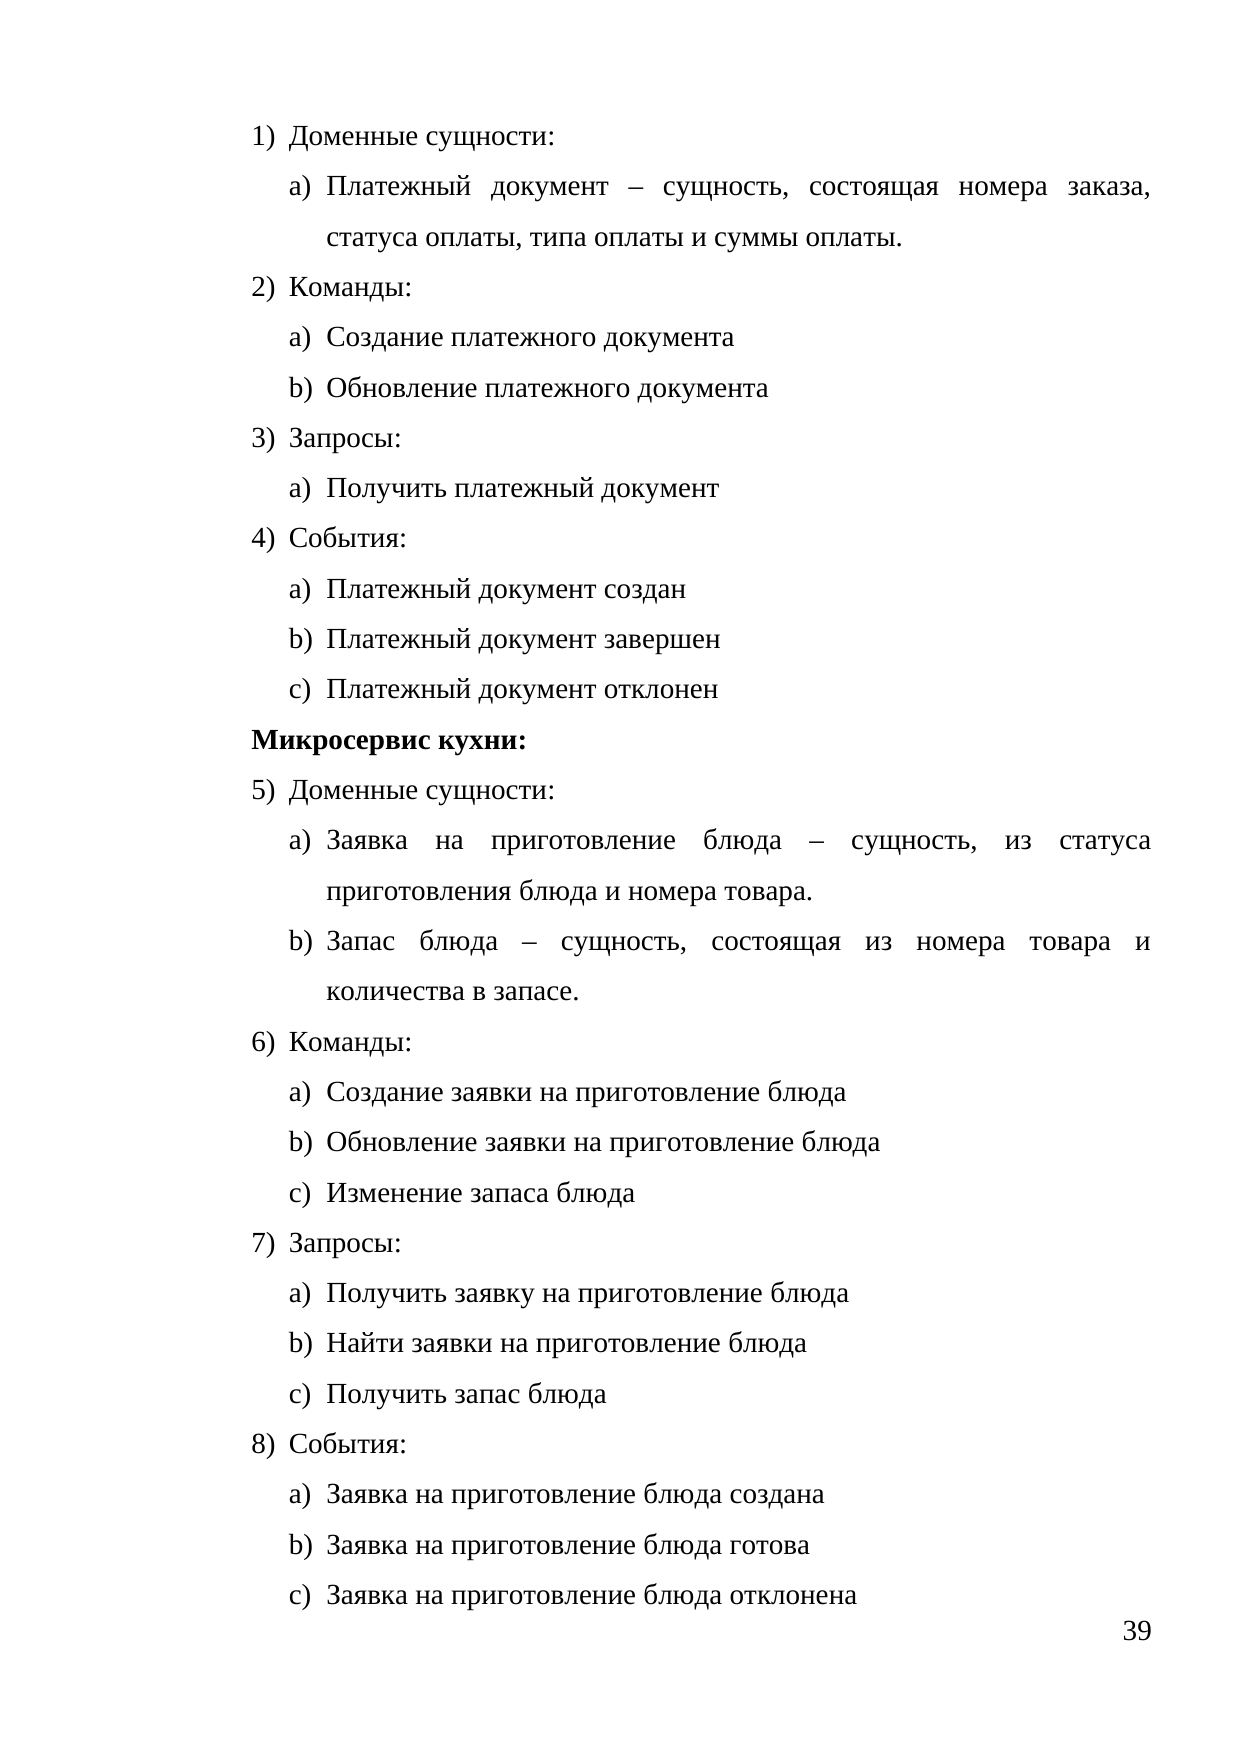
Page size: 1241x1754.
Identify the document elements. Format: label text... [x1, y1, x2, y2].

list Получить запас блюда [288, 1376, 1152, 1409]
list Запросы: [251, 1225, 1152, 1258]
list События: [251, 1426, 1152, 1460]
list Найти заявки на приготовление блюда [288, 1326, 1152, 1359]
list Обновление платежного документа [288, 370, 1152, 403]
list Запас блюда – сущность, состоящая из номера товара и количества в запасе. [288, 923, 1152, 1007]
list Доменные сущности: [251, 772, 1152, 806]
list Запросы: [251, 420, 1152, 453]
list Получить платежный документ [288, 470, 1152, 504]
list Заявка на приготовление блюда готова [288, 1527, 1152, 1560]
list Команды: [251, 269, 1152, 303]
list Платежный документ – сущность, состоящая номера заказа, статуса оплаты, типа оплаты и суммы оплаты. [288, 168, 1152, 252]
list Получить заявку на приготовление блюда [288, 1275, 1152, 1309]
list Создание заявки на приготовление блюда [288, 1074, 1152, 1108]
list Команды: [251, 1024, 1152, 1057]
text Микросервис кухни: [251, 722, 1152, 755]
list Доменные сущности: [251, 118, 1152, 152]
list Платежный документ отклонен [288, 672, 1152, 705]
list Платежный документ создан [288, 571, 1152, 604]
list Изменение запаса блюда [288, 1175, 1152, 1208]
list Заявка на приготовление блюда создана [288, 1477, 1152, 1510]
list Платежный документ завершен [288, 621, 1152, 655]
list Заявка на приготовление блюда – сущность, из статуса приготовления блюда и номера товара. [288, 822, 1152, 906]
list Заявка на приготовление блюда отклонена [288, 1577, 1152, 1611]
list Создание платежного документа [288, 319, 1152, 353]
list Обновление заявки на приготовление блюда [288, 1124, 1152, 1158]
list События: [251, 521, 1152, 554]
